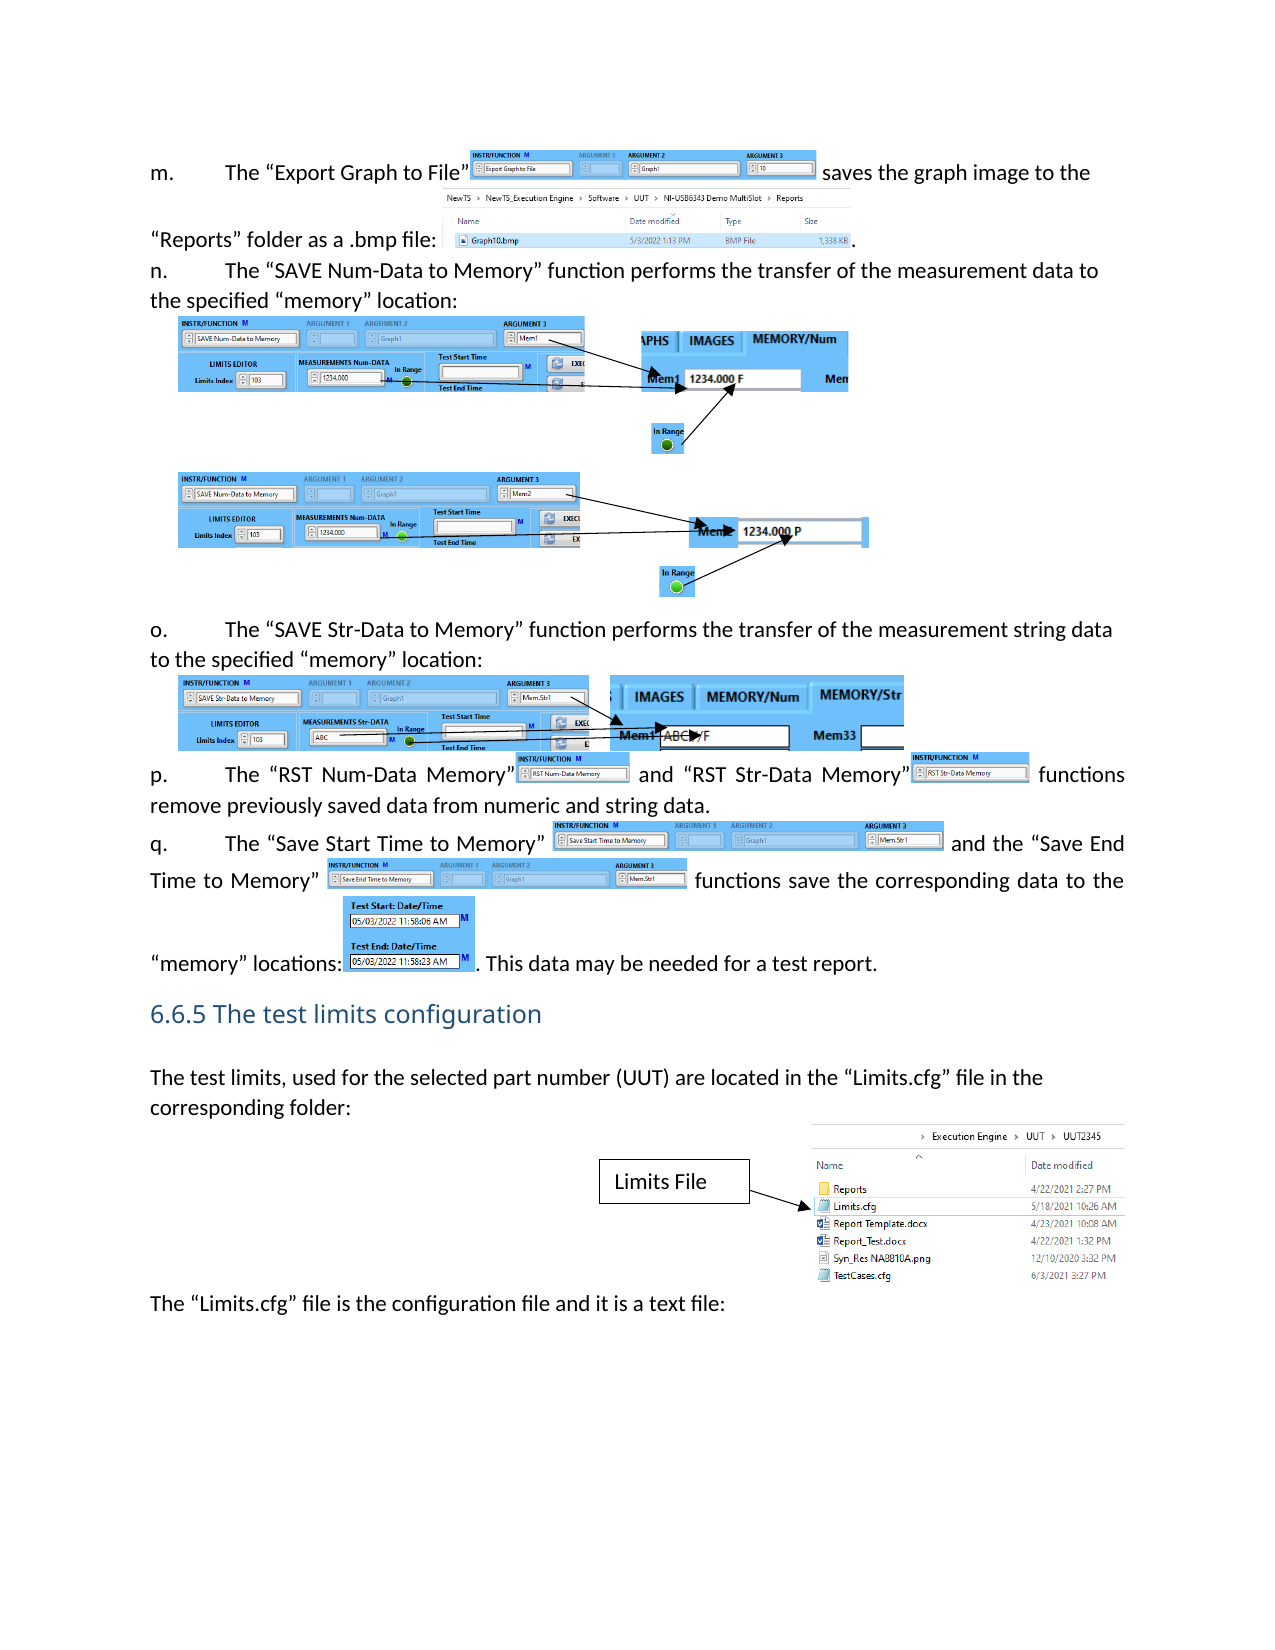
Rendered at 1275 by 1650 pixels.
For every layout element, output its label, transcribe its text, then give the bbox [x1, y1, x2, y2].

list The “Limits.cfg” file is the configuration file and it is a text file: [150, 1289, 1125, 1317]
subtitle 6.6.5 The test limits configuration [150, 996, 1125, 1030]
picture [610, 675, 904, 751]
picture [178, 472, 580, 548]
list The “RST Num-Data Memory” and “RST Str-Data Memory” functions remove previously saved data from numeric and string data. [150, 753, 1125, 819]
picture [651, 423, 685, 454]
picture [688, 517, 869, 548]
picture [688, 523, 694, 530]
picture [470, 150, 817, 180]
picture [659, 566, 696, 597]
list The “SAVE Str-Data to Memory” function performs the transfer of the measurement string data to the specified “memory” location: [150, 615, 1125, 673]
list The test limits, used for the selected part number (UUT) are located in the “Limits.cfg” file in the corresponding folder: [150, 1063, 1125, 1122]
picture [442, 187, 851, 248]
picture [327, 858, 688, 889]
picture [811, 1123, 1125, 1287]
picture [910, 752, 1030, 783]
picture [342, 896, 475, 972]
picture [552, 821, 944, 851]
picture [688, 517, 696, 522]
picture [641, 331, 849, 392]
picture [178, 316, 585, 392]
picture [178, 675, 590, 751]
picture [515, 752, 630, 783]
picture [641, 388, 675, 392]
list The “SAVE Num-Data to Memory” function performs the transfer of the measurement data to the specified “memory” location: [150, 256, 1125, 314]
list The “Save Start Time to Memory” and the “Save End Time to Memory” functions save the corresponding data to the “memory” locations:. This data may be needed for a test report. [150, 821, 1125, 977]
